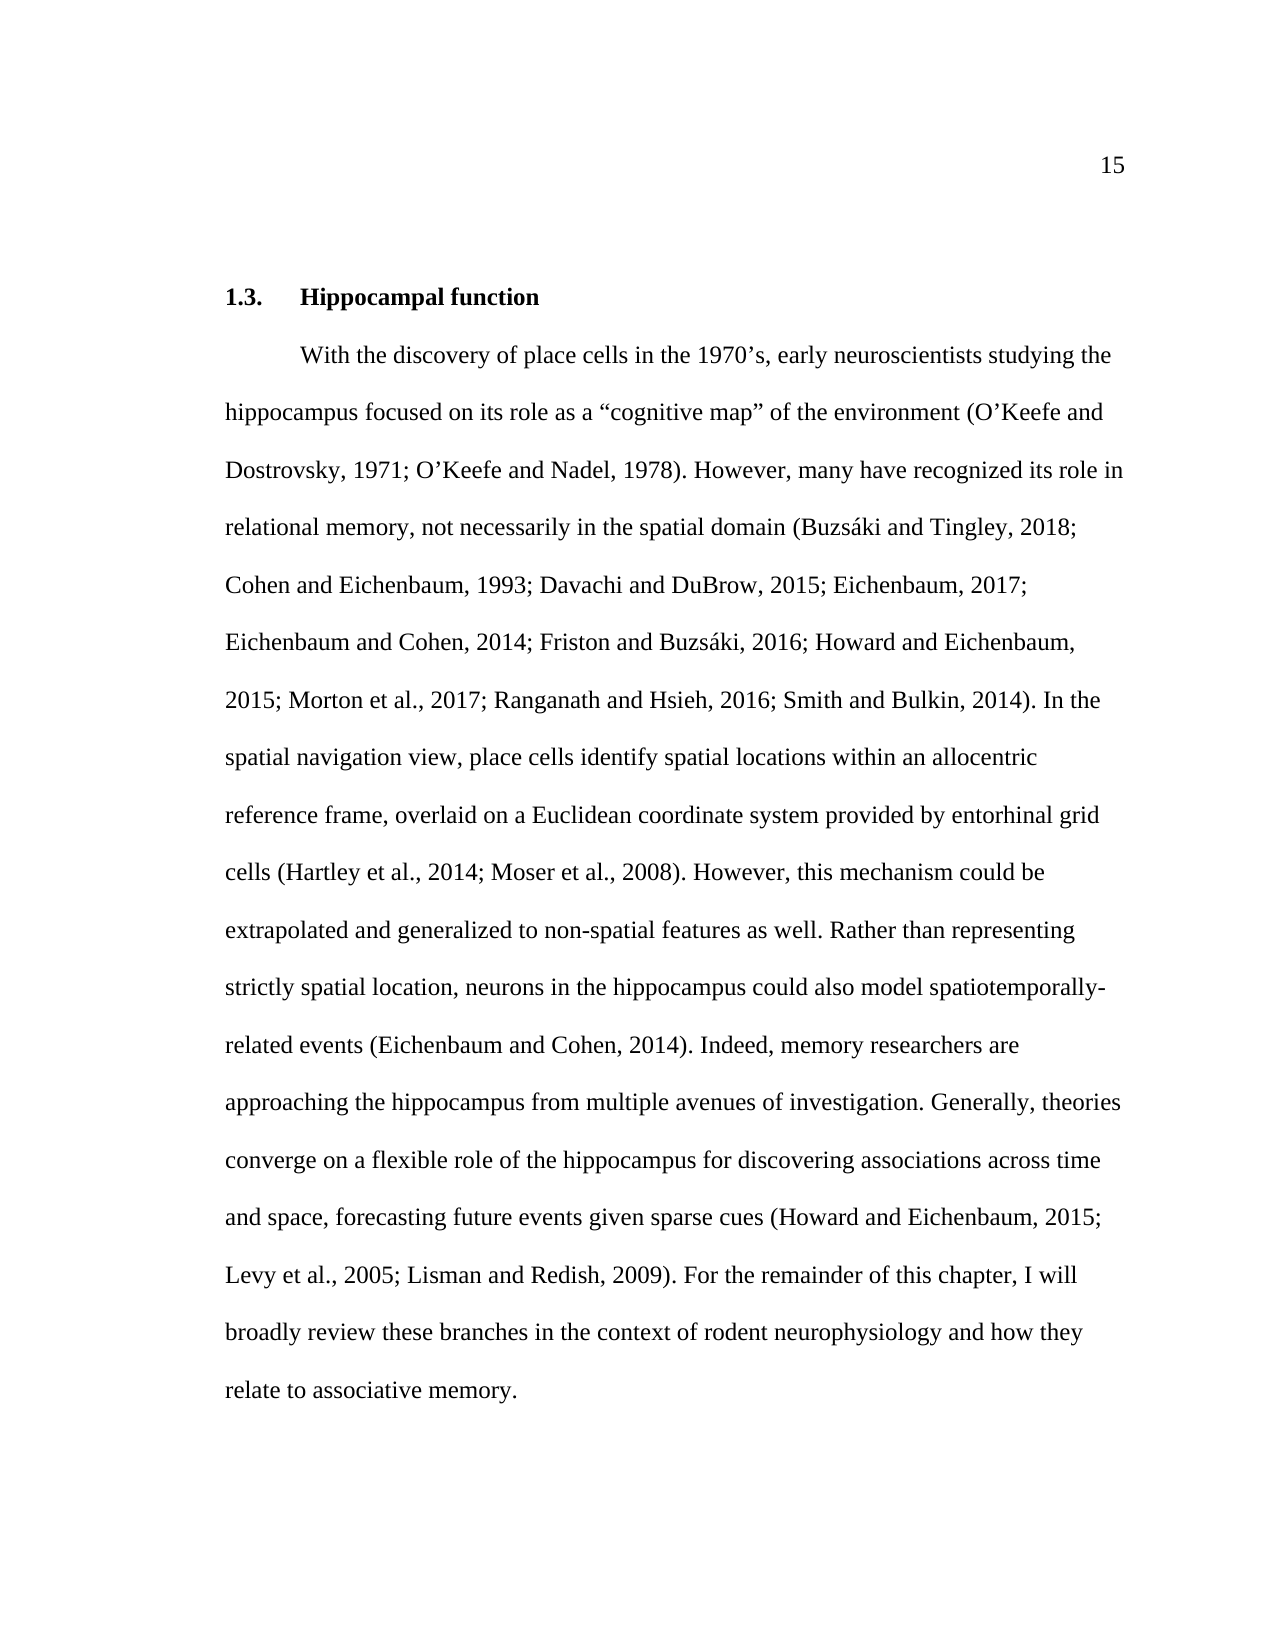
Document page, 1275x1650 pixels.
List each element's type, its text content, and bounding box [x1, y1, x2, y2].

text With the discovery of place cells in the 1970’s, early neuroscientists studying the hippocampus focused on its role as a “cognitive map” of the environment (O’Keefe and Dostrovsky, 1971; O’Keefe and Nadel, 1978). However, many have recognized its role in relational memory, not necessarily in the spatial domain (Buzsáki and Tingley, 2018; Cohen and Eichenbaum, 1993; Davachi and DuBrow, 2015; Eichenbaum, 2017; Eichenbaum and Cohen, 2014; Friston and Buzsáki, 2016; Howard and Eichenbaum, 2015; Morton et al., 2017; Ranganath and Hsieh, 2016; Smith and Bulkin, 2014). In the spatial navigation view, place cells identify spatial locations within an allocentric reference frame, overlaid on a Euclidean coordinate system provided by entorhinal grid cells (Hartley et al., 2014; Moser et al., 2008). However, this mechanism could be extrapolated and generalized to non-spatial features as well. Rather than representing strictly spatial location, neurons in the hippocampus could also model spatiotemporally-related events (Eichenbaum and Cohen, 2014). Indeed, memory researchers are approaching the hippocampus from multiple avenues of investigation. Generally, theories converge on a flexible role of the hippocampus for discovering associations across time and space, forecasting future events given sparse cues (Howard and Eichenbaum, 2015; Levy et al., 2005; Lisman and Redish, 2009). For the remainder of this chapter, I will broadly review these branches in the context of rodent neurophysiology and how they relate to associative memory. [225, 340, 1125, 1404]
subtitle Hippocampal function [225, 282, 1125, 311]
